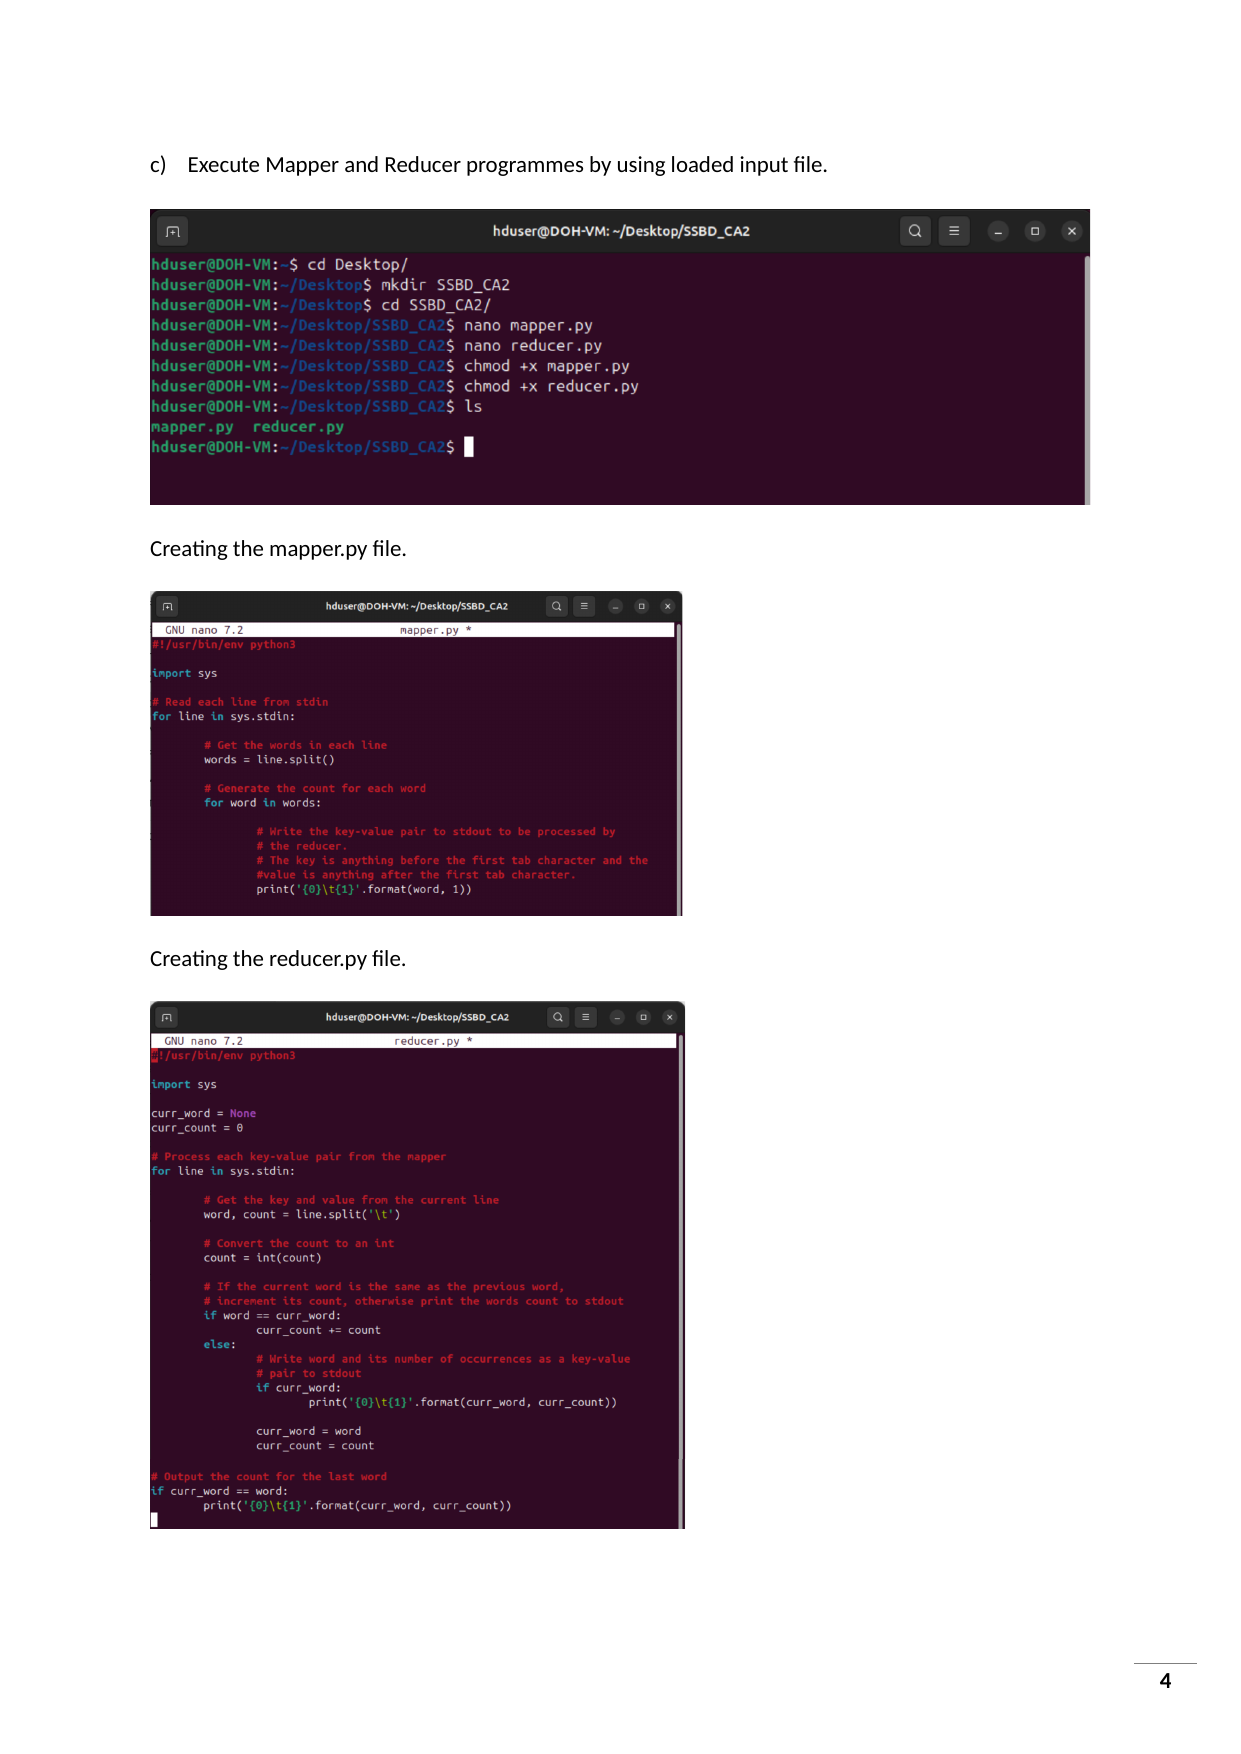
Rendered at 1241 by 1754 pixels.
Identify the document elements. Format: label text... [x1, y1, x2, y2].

text Creating the reducer.py file. [150, 944, 1090, 972]
list Execute Mapper and Reducer programmes by using loaded input file. [150, 150, 1090, 178]
picture [150, 1001, 686, 1529]
picture [150, 591, 683, 916]
picture [150, 209, 1091, 505]
text Creating the mapper.py file. [150, 534, 1090, 562]
